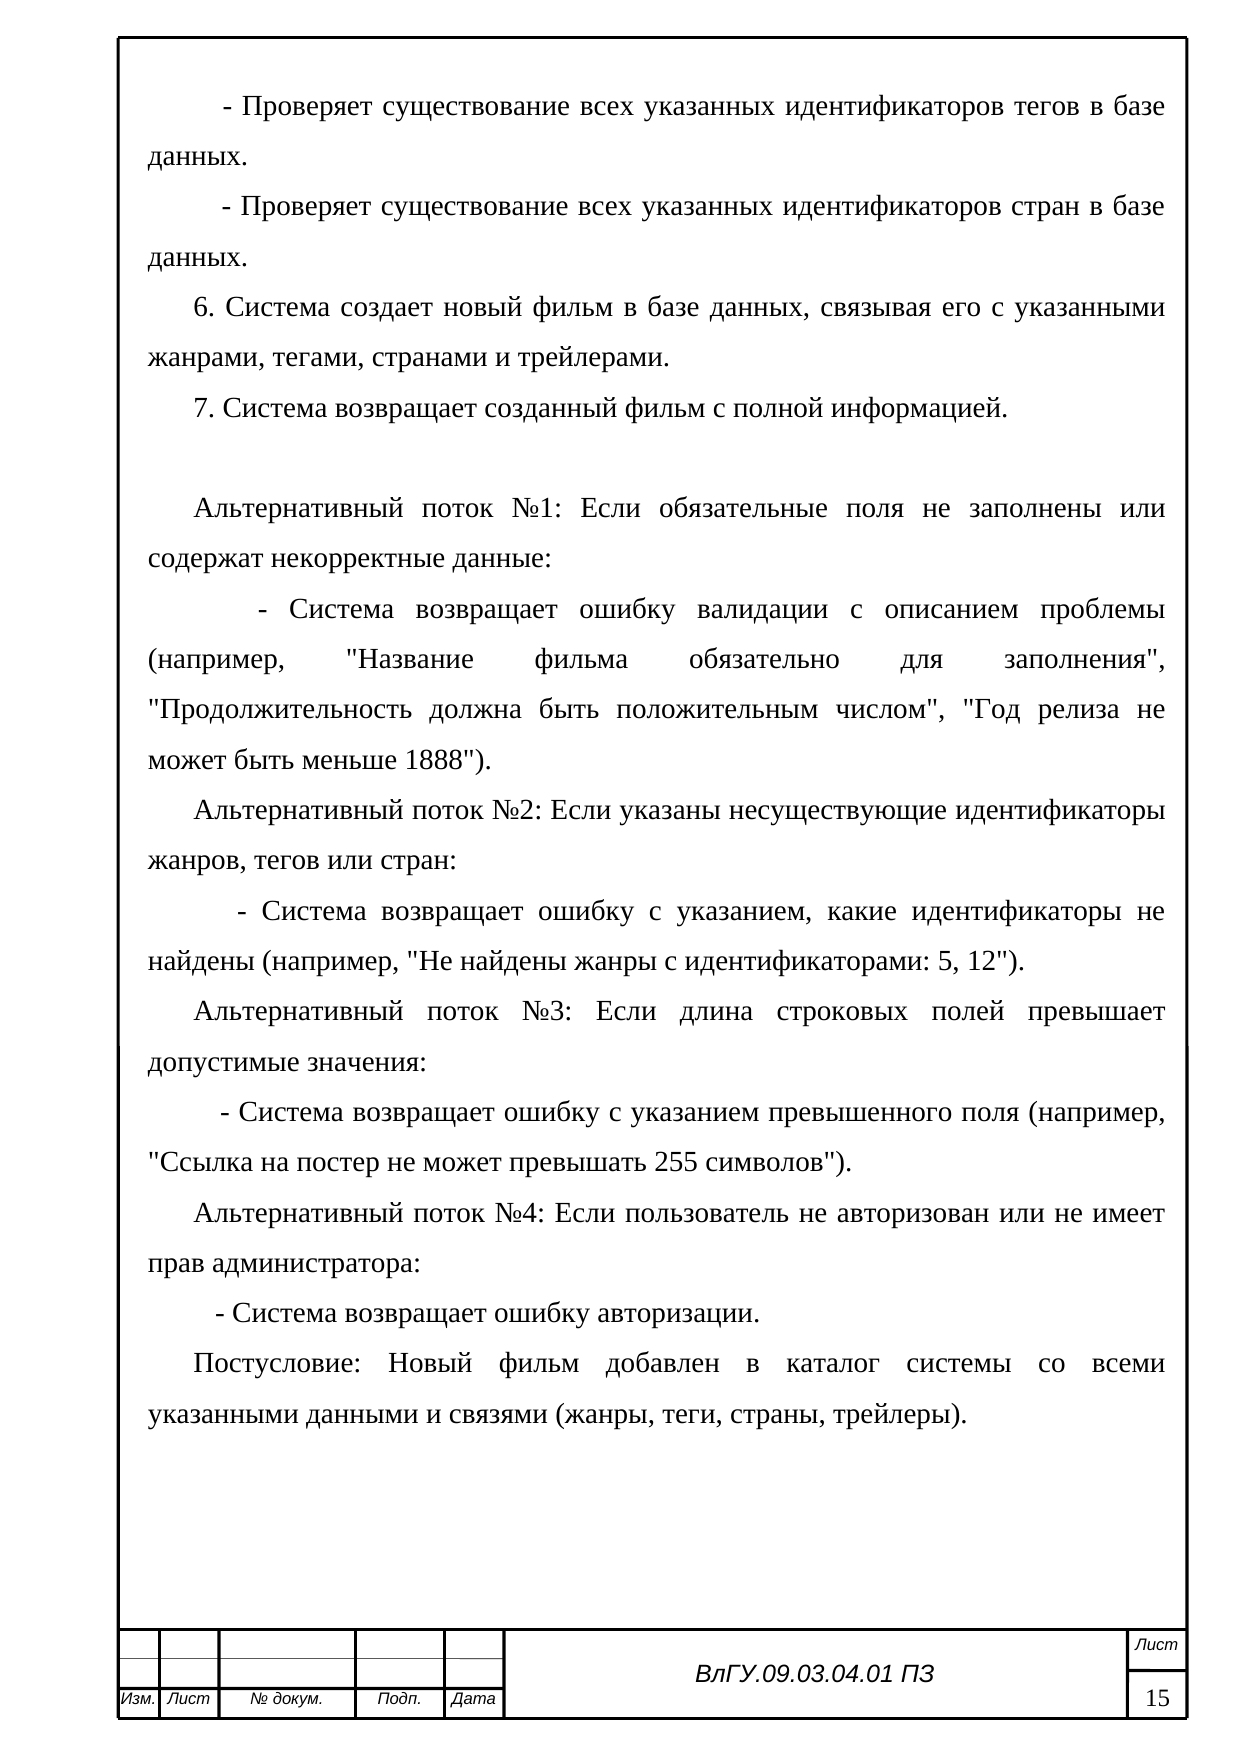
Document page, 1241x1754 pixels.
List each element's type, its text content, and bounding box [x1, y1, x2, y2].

text Альтернативный поток №4: Если пользователь не авторизован или не имеет прав администратора: [148, 1195, 1167, 1278]
text Альтернативный поток №2: Если указаны несуществующие идентификаторы жанров, тегов или стран: [148, 792, 1167, 876]
text - Система возвращает ошибку с указанием превышенного поля (например, "Ссылка на постер не может превышать 255 символов"). [148, 1094, 1167, 1178]
text - Система возвращает ошибку авторизации. [148, 1295, 1167, 1329]
text 7. Система возвращает созданный фильм с полной информацией. [148, 390, 1167, 423]
text - Система возвращает ошибку с указанием, какие идентификаторы не найдены (например, "Не найдены жанры с идентификаторами: 5, 12"). [148, 893, 1167, 977]
text 6. Система создает новый фильм в базе данных, связывая его с указанными жанрами, тегами, странами и трейлерами. [148, 289, 1167, 373]
text Постусловие: Новый фильм добавлен в каталог системы со всеми указанными данными и связями (жанры, теги, страны, трейлеры). [148, 1346, 1167, 1429]
text Альтернативный поток №3: Если длина строковых полей превышает допустимые значения: [148, 993, 1167, 1077]
text - Проверяет существование всех указанных идентификаторов тегов в базе данных. [148, 88, 1167, 172]
text Альтернативный поток №1: Если обязательные поля не заполнены или содержат некорректные данные: [148, 490, 1167, 574]
text - Проверяет существование всех указанных идентификаторов стран в базе данных. [148, 188, 1167, 272]
text - Система возвращает ошибку валидации с описанием проблемы (например, "Название фильма обязательно для заполнения", "Продолжительность должна быть положительным числом", "Год релиза не может быть меньше 1888"). [148, 591, 1167, 775]
